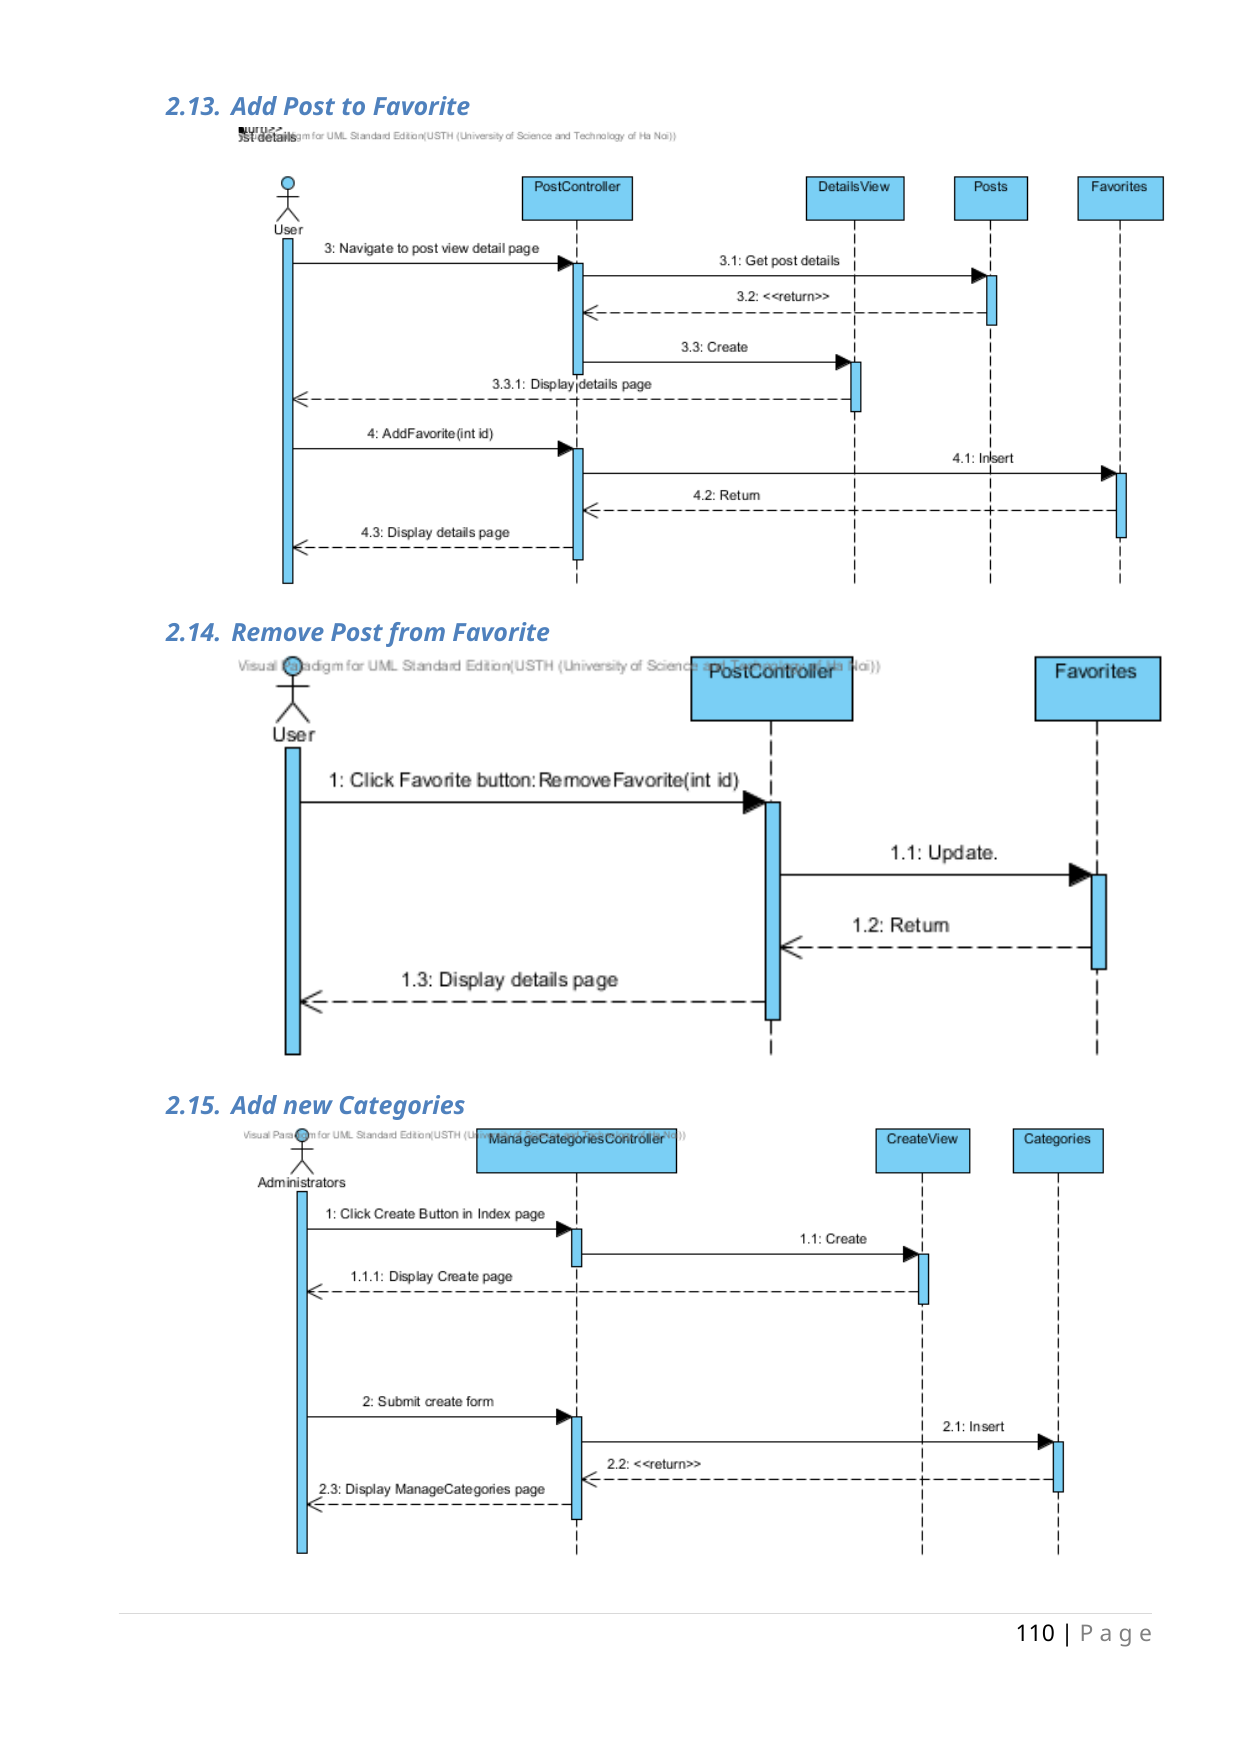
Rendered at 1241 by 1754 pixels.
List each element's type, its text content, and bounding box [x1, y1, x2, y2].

picture [238, 127, 1169, 589]
subtitle Add Post to Favorite [193, 88, 1152, 123]
picture [238, 653, 1169, 1063]
picture [243, 1127, 1109, 1559]
subtitle Remove Post from Favorite [193, 614, 1152, 648]
subtitle Add new Categories [193, 1088, 1152, 1122]
